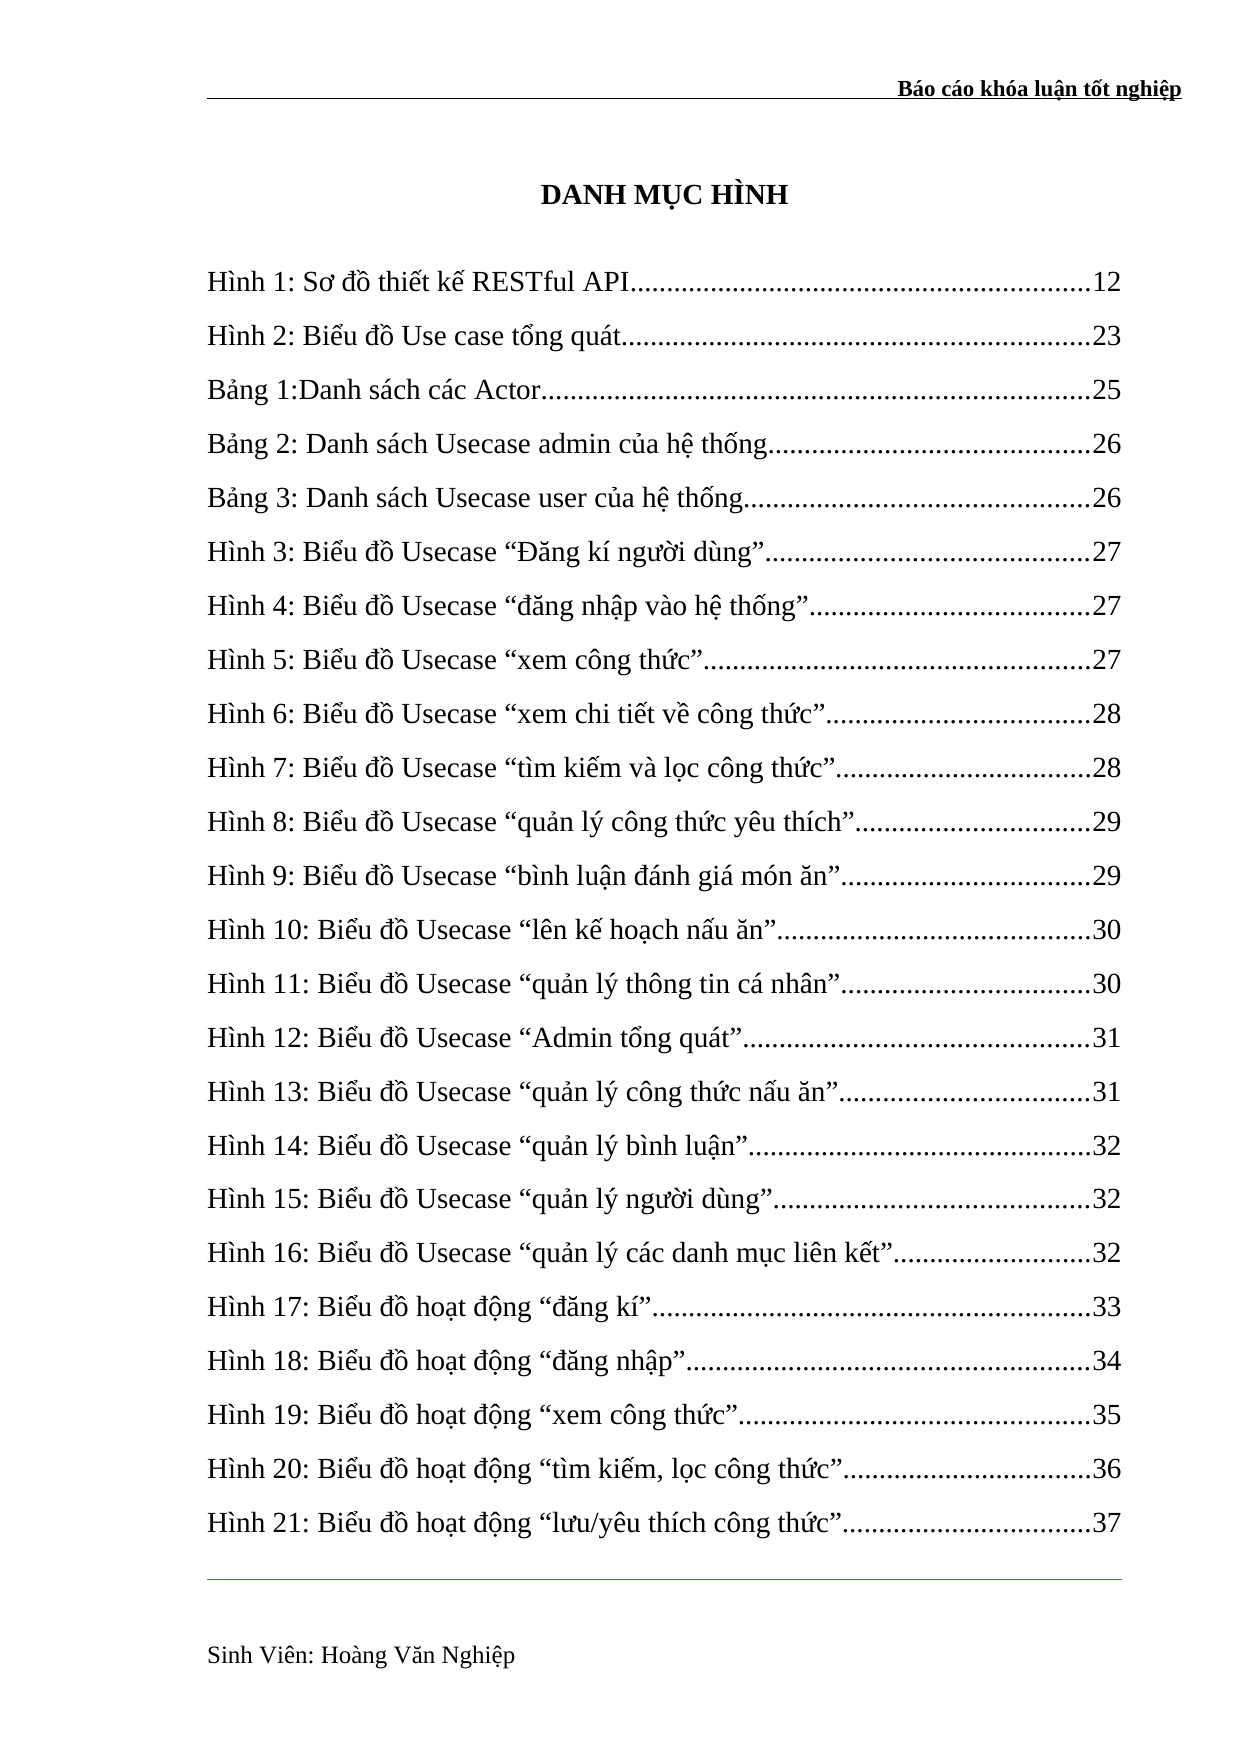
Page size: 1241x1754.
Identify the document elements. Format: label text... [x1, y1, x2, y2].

text Hình 15: Biểu đồ Usecase “quản lý người dùng” 32 [207, 1182, 1122, 1215]
text Hình 12: Biểu đồ Usecase “Admin tổng quát” 31 [207, 1020, 1122, 1053]
text Hình 6: Biểu đồ Usecase “xem chi tiết về công thức” 28 [207, 696, 1122, 729]
text Hình 21: Biểu đồ hoạt động “lưu/yêu thích công thức” 37 [207, 1505, 1122, 1539]
text DANH MỤC HÌNH [207, 177, 1122, 211]
text Hình 2: Biểu đồ Use case tổng quát 23 [207, 318, 1122, 352]
text Hình 18: Biểu đồ hoạt động “đăng nhập” 34 [207, 1343, 1122, 1377]
text Bảng 2: Danh sách Usecase admin của hệ thống 26 [207, 426, 1122, 460]
text Hình 7: Biểu đồ Usecase “tìm kiếm và lọc công thức” 28 [207, 750, 1122, 783]
text Hình 20: Biểu đồ hoạt động “tìm kiếm, lọc công thức” 36 [207, 1451, 1122, 1485]
text Hình 9: Biểu đồ Usecase “bình luận đánh giá món ăn” 29 [207, 858, 1122, 891]
text Hình 8: Biểu đồ Usecase “quản lý công thức yêu thích” 29 [207, 804, 1122, 837]
text Hình 16: Biểu đồ Usecase “quản lý các danh mục liên kết” 32 [207, 1236, 1122, 1269]
text Hình 13: Biểu đồ Usecase “quản lý công thức nấu ăn” 31 [207, 1074, 1122, 1107]
text Bảng 1:Danh sách các Actor 25 [207, 372, 1122, 406]
text Hình 10: Biểu đồ Usecase “lên kế hoạch nấu ăn” 30 [207, 912, 1122, 945]
text Hình 19: Biểu đồ hoạt động “xem công thức” 35 [207, 1397, 1122, 1431]
text Hình 14: Biểu đồ Usecase “quản lý bình luận” 32 [207, 1128, 1122, 1161]
text Hình 5: Biểu đồ Usecase “xem công thức” 27 [207, 642, 1122, 676]
text Hình 17: Biểu đồ hoạt động “đăng kí” 33 [207, 1289, 1122, 1323]
text Bảng 3: Danh sách Usecase user của hệ thống 26 [207, 480, 1122, 514]
text Hình 1: Sơ đồ thiết kế RESTful API 12 [207, 264, 1122, 298]
text Hình 3: Biểu đồ Usecase “Đăng kí người dùng” 27 [207, 534, 1122, 568]
text Hình 4: Biểu đồ Usecase “đăng nhập vào hệ thống” 27 [207, 588, 1122, 622]
text Hình 11: Biểu đồ Usecase “quản lý thông tin cá nhân” 30 [207, 966, 1122, 999]
